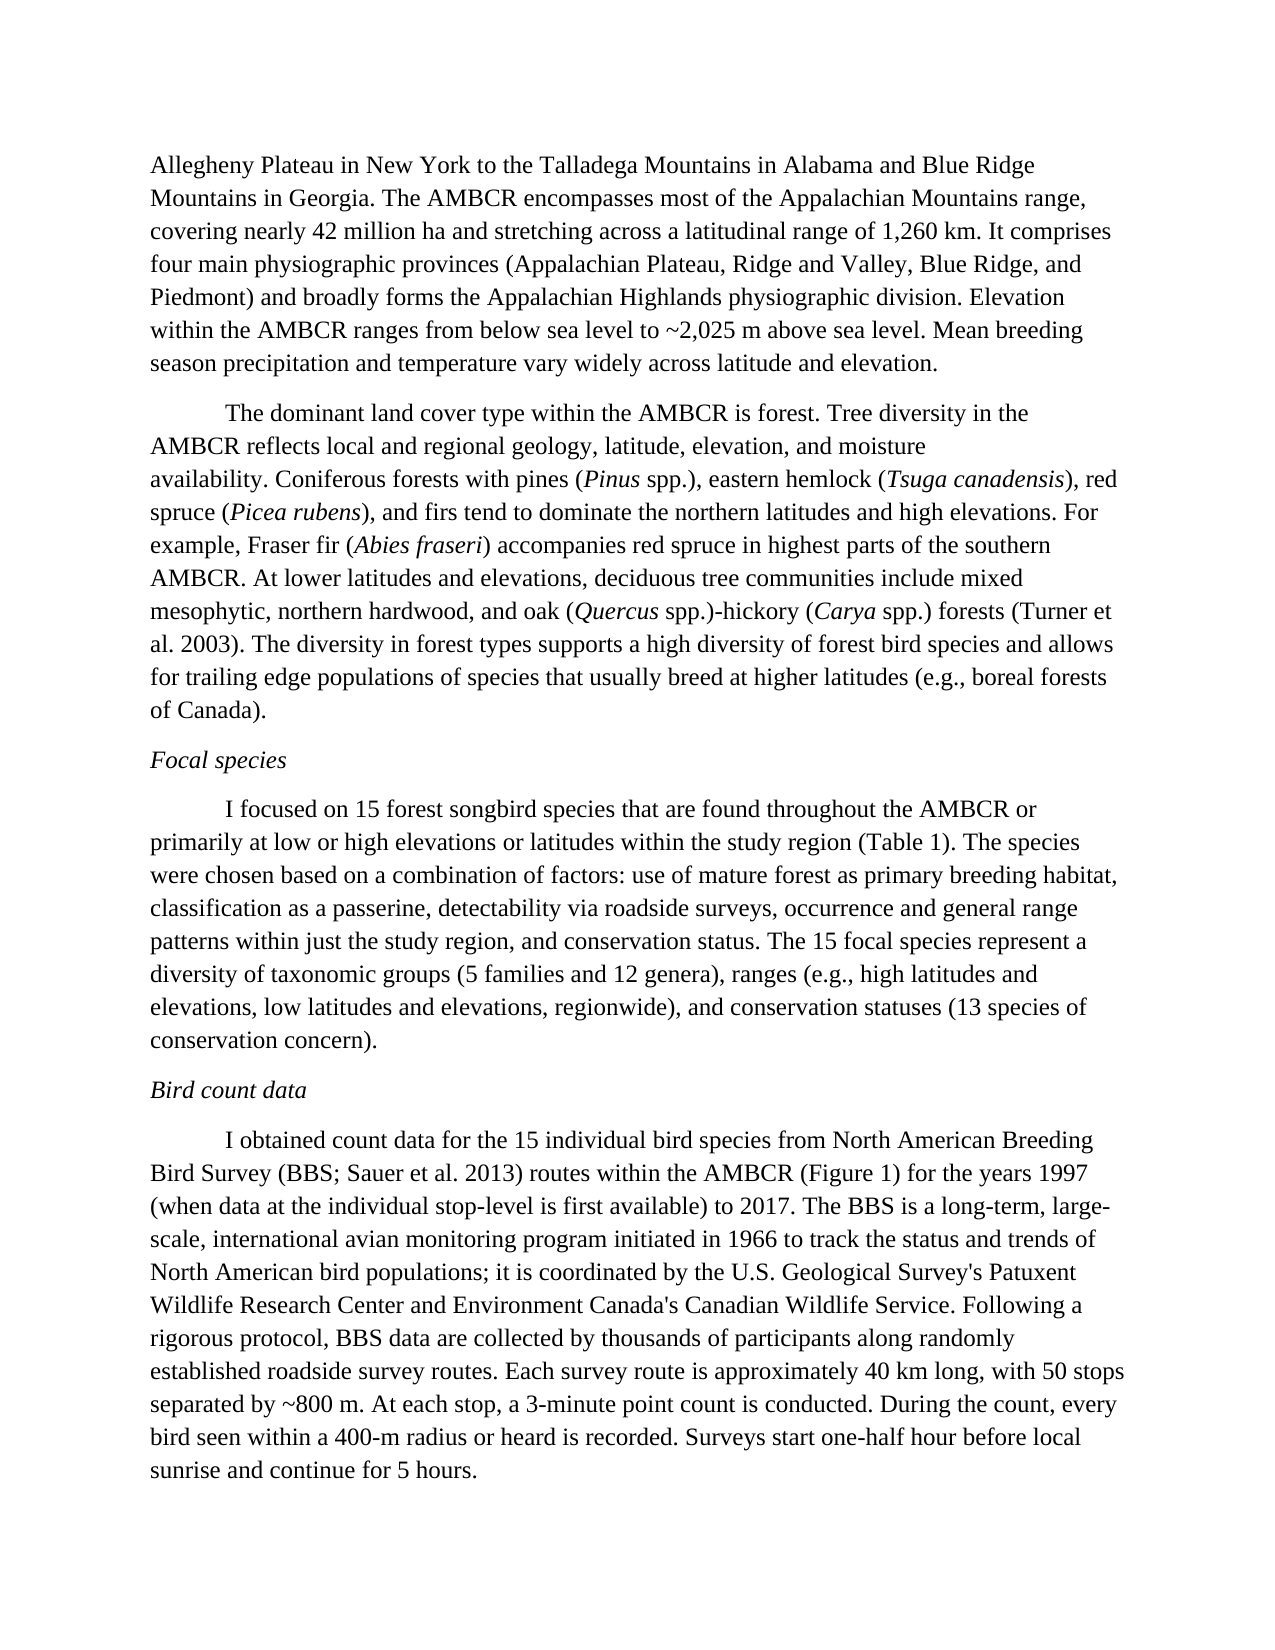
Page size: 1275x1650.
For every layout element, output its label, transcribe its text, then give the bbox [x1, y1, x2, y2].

text I obtained count data for the 15 individual bird species from North American Breeding Bird Survey (BBS; Sauer et al. 2013) routes within the AMBCR (Figure 1) for the years 1997 (when data at the individual stop-level is first available) to 2017. The BBS is a long-term, large-scale, international avian monitoring program initiated in 1966 to track the status and trends of North American bird populations; it is coordinated by the U.S. Geological Survey's Patuxent Wildlife Research Center and Environment Canada's Canadian Wildlife Service. Following a rigorous protocol, BBS data are collected by thousands of participants along randomly established roadside survey routes. Each survey route is approximately 40 km long, with 50 stops separated by ~800 m. At each stop, a 3-minute point count is conducted. During the count, every bird seen within a 400-m radius or heard is recorded. Surveys start one-half hour before local sunrise and continue for 5 hours. [150, 1125, 1125, 1484]
text Bird count data [150, 1075, 1125, 1104]
text Focal species [150, 745, 1125, 773]
text The dominant land cover type within the AMBCR is forest. Tree diversity in the AMBCR reflects local and regional geology, latitude, elevation, and moisture availability. Coniferous forests with pines (Pinus spp.), eastern hemlock (Tsuga canadensis), red spruce (Picea rubens), and firs tend to dominate the northern latitudes and high elevations. For example, Fraser fir (Abies fraseri) accompanies red spruce in highest parts of the southern AMBCR. At lower latitudes and elevations, deciduous tree communities include mixed mesophytic, northern hardwood, and oak (Quercus spp.)-hickory (Carya spp.) forests (Turner et al. 2003). The diversity in forest types supports a high diversity of forest bird species and allows for trailing edge populations of species that usually breed at higher latitudes (e.g., boreal forests of Canada). [150, 398, 1125, 724]
text I focused on 15 forest songbird species that are found throughout the AMBCR or primarily at low or high elevations or latitudes within the study region (Table 1). The species were chosen based on a combination of factors: use of mature forest as primary breeding habitat, classification as a passerine, detectability via roadside surveys, occurrence and general range patterns within just the study region, and conservation status. The 15 focal species represent a diversity of taxonomic groups (5 families and 12 genera), ranges (e.g., high latitudes and elevations, low latitudes and elevations, regionwide), and conservation statuses (13 species of conservation concern). [150, 794, 1125, 1054]
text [150, 150, 1125, 377]
